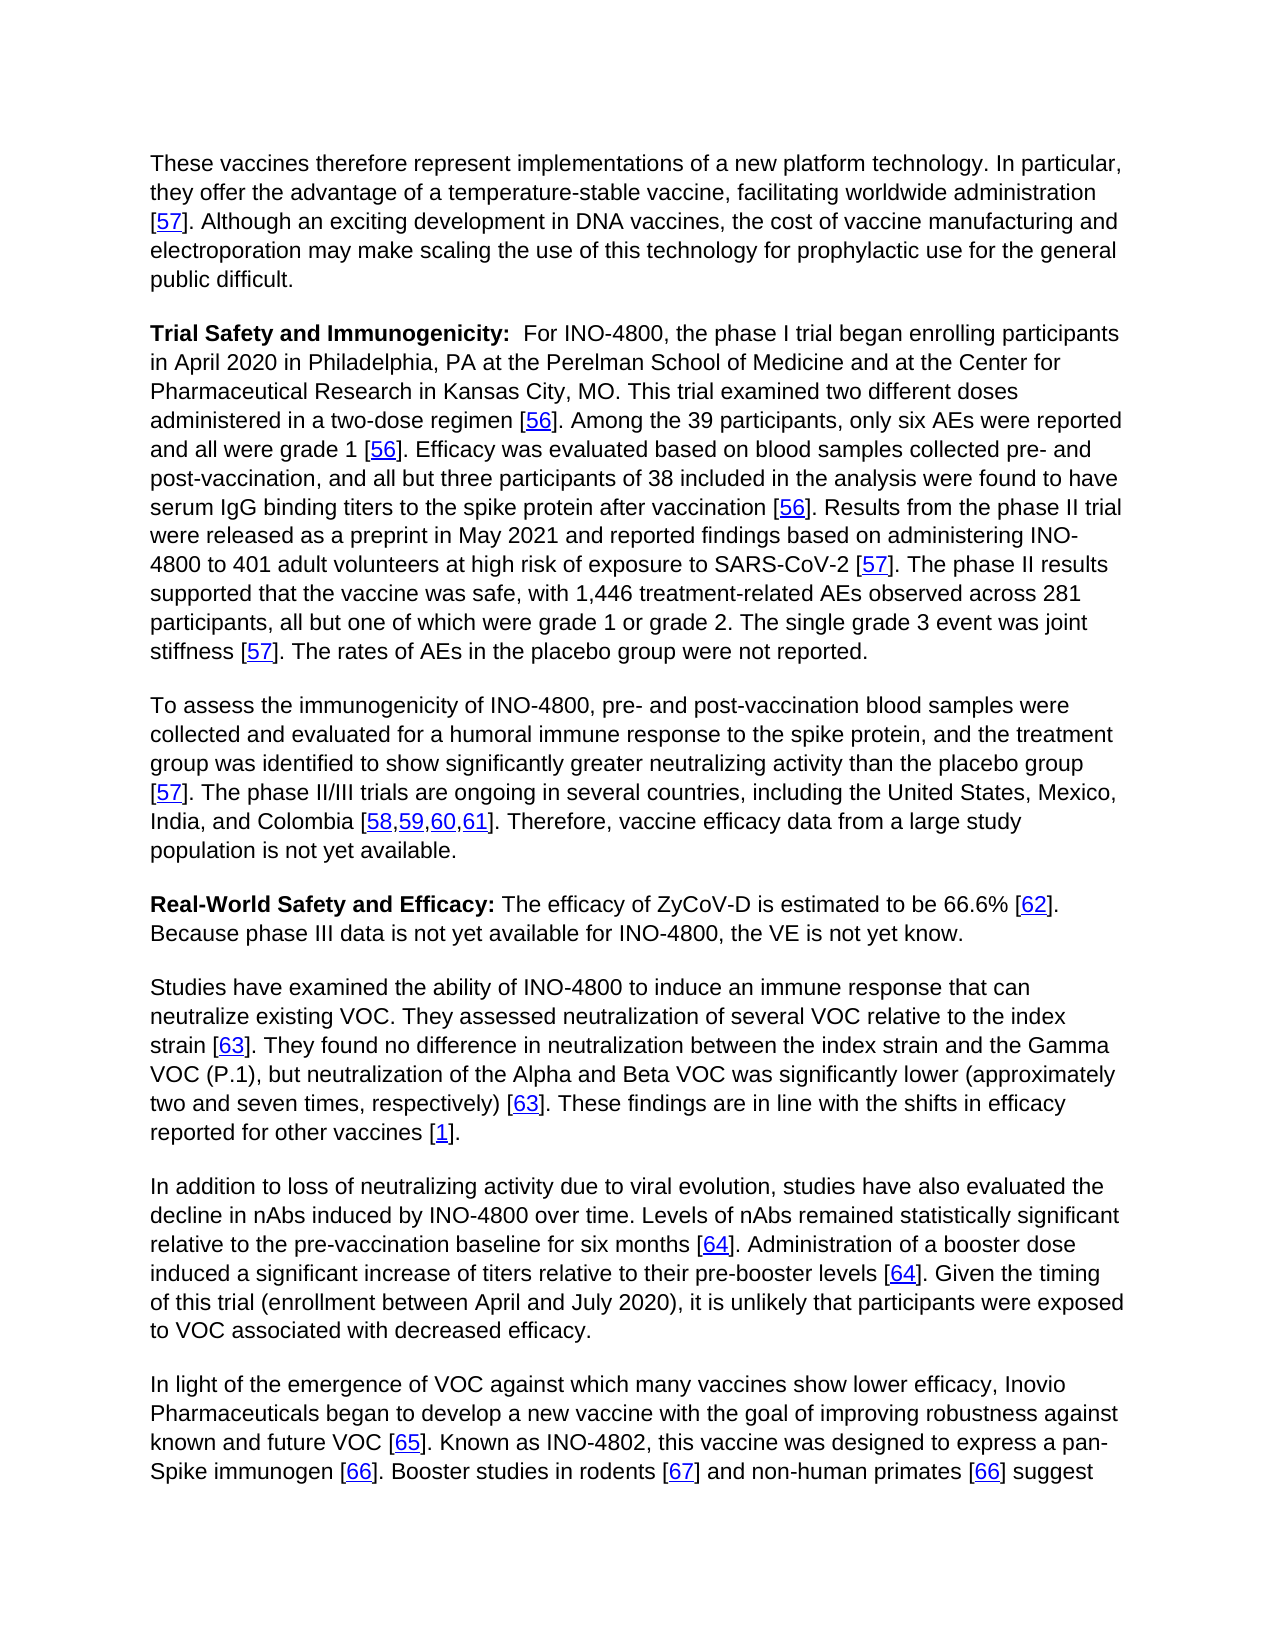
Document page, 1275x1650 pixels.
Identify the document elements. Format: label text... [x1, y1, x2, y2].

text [150, 1371, 1125, 1485]
text In addition to loss of neutralizing activity due to viral evolution, studies have also evaluated the decline in nAbs induced by INO-4800 over time. Levels of nAbs remained statistically significant relative to the pre-vaccination baseline for six months [64]. Administration of a booster dose induced a significant increase of titers relative to their pre-booster levels [64]. Given the timing of this trial (enrollment between April and July 2020), it is unlikely that participants were exposed to VOC associated with decreased efficacy. [150, 1173, 1125, 1344]
text Real-World Safety and Efficacy: The efficacy of ZyCoV-D is estimated to be 66.6% [62]. Because phase III data is not yet available for INO-4800, the VE is not yet know. [150, 891, 1125, 946]
text These vaccines therefore represent implementations of a new platform technology. In particular, they offer the advantage of a temperature-stable vaccine, facilitating worldwide administration [57]. Although an exciting development in DNA vaccines, the cost of vaccine manufacturing and electroporation may make scaling the use of this technology for prophylactic use for the general public difficult. [150, 150, 1125, 292]
text To assess the immunogenicity of INO-4800, pre- and post-vaccination blood samples were collected and evaluated for a humoral immune response to the spike protein, and the treatment group was identified to show significantly greater neutralizing activity than the placebo group [57]. The phase II/III trials are ongoing in several countries, including the United States, Mexico, India, and Colombia [58,59,60,61]. Therefore, vaccine efficacy data from a large study population is not yet available. [150, 692, 1125, 863]
text Trial Safety and Immunogenicity: For INO-4800, the phase I trial began enrolling participants in April 2020 in Philadelphia, PA at the Perelman School of Medicine and at the Center for Pharmaceutical Research in Kansas City, MO. This trial examined two different doses administered in a two-dose regimen [56]. Among the 39 participants, only six AEs were reported and all were grade 1 [56]. Efficacy was evaluated based on blood samples collected pre- and post-vaccination, and all but three participants of 38 included in the analysis were found to have serum IgG binding titers to the spike protein after vaccination [56]. Results from the phase II trial were released as a preprint in May 2021 and reported findings based on administering INO-4800 to 401 adult volunteers at high risk of exposure to SARS-CoV-2 [57]. The phase II results supported that the vaccine was safe, with 1,446 treatment-related AEs observed across 281 participants, all but one of which were grade 1 or grade 2. The single grade 3 event was joint stiffness [57]. The rates of AEs in the placebo group were not reported. [150, 320, 1125, 665]
text Studies have examined the ability of INO-4800 to induce an immune response that can neutralize existing VOC. They assessed neutralization of several VOC relative to the index strain [63]. They found no difference in neutralization between the index strain and the Gamma VOC (P.1), but neutralization of the Alpha and Beta VOC was significantly lower (approximately two and seven times, respectively) [63]. These findings are in line with the shifts in efficacy reported for other vaccines [1]. [150, 974, 1125, 1145]
